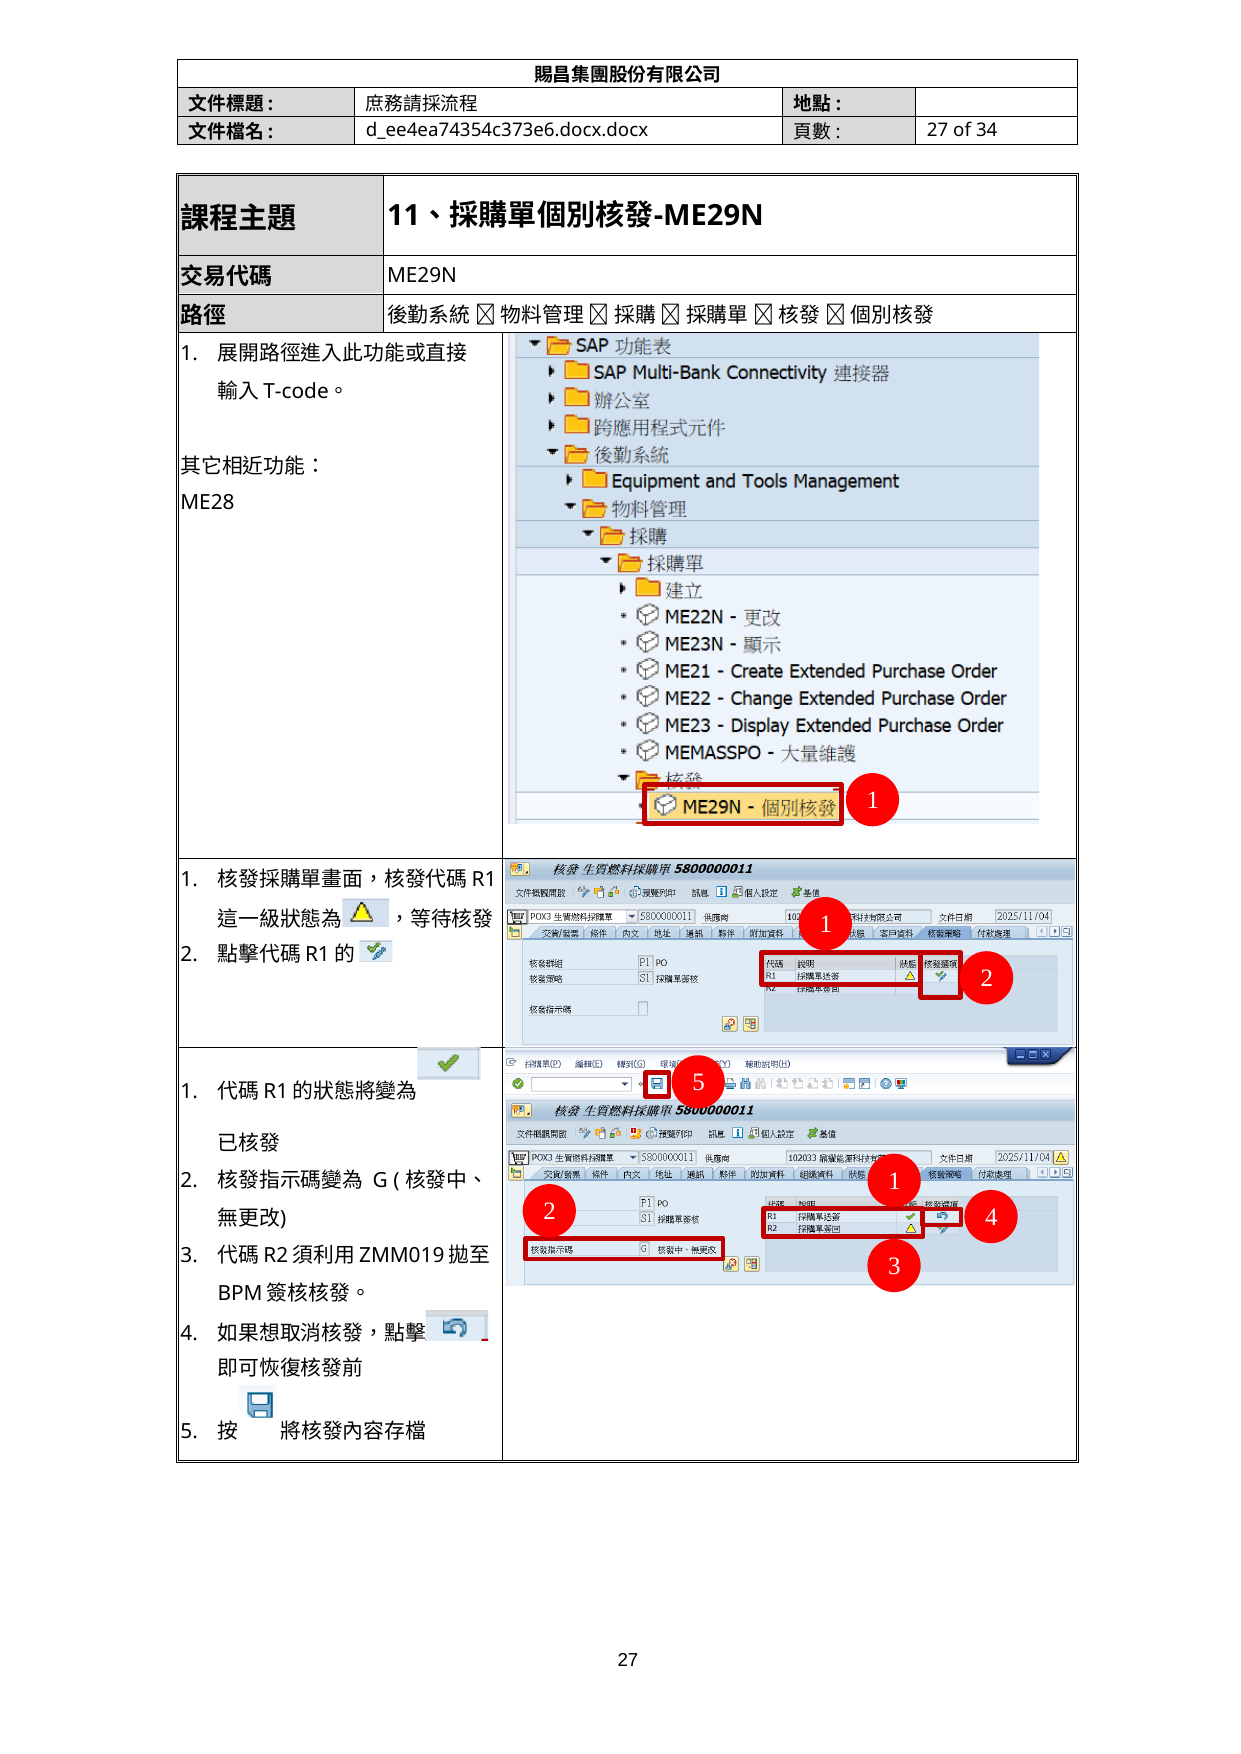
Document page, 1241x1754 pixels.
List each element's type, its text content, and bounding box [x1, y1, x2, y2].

table_cell [503, 333, 1076, 858]
table_cell 代碼R1的狀態將變為已核發 核發指示碼變為 G ( 核發中、無更改) 代碼R2須利用ZMM019拋至BPM簽核核發。 如果想取消核發，點擊即可恢復核發前 按 將核發內容存檔 [179, 1048, 502, 1460]
picture [925, 1211, 959, 1223]
picture [505, 859, 1075, 1046]
table_header 課程主題 [179, 176, 383, 255]
table_cell ME29N [384, 256, 1076, 293]
table_cell [503, 1048, 1076, 1460]
table_header 11、採購單個別核發-ME29N [384, 176, 1076, 255]
picture [238, 1385, 276, 1424]
picture [417, 1047, 481, 1080]
picture [647, 787, 839, 821]
picture [505, 1047, 1075, 1286]
picture [425, 1310, 489, 1341]
picture [359, 940, 393, 962]
picture [505, 333, 1040, 824]
picture [342, 898, 390, 927]
picture [766, 1211, 921, 1234]
table_cell 交易代碼 [179, 256, 383, 293]
table_cell 後勤系統 物料管理 採購 採購單 核發 個別核發 [384, 295, 1076, 332]
table_cell 核發採購單畫面，核發代碼R1這一級狀態為，等待核發 點擊代碼R1的 [179, 859, 502, 1047]
table_cell 展開路徑進入此功能或直接輸入T-code。 其它相近功能： ME28 [179, 333, 502, 858]
table_cell 路徑 [179, 295, 383, 332]
